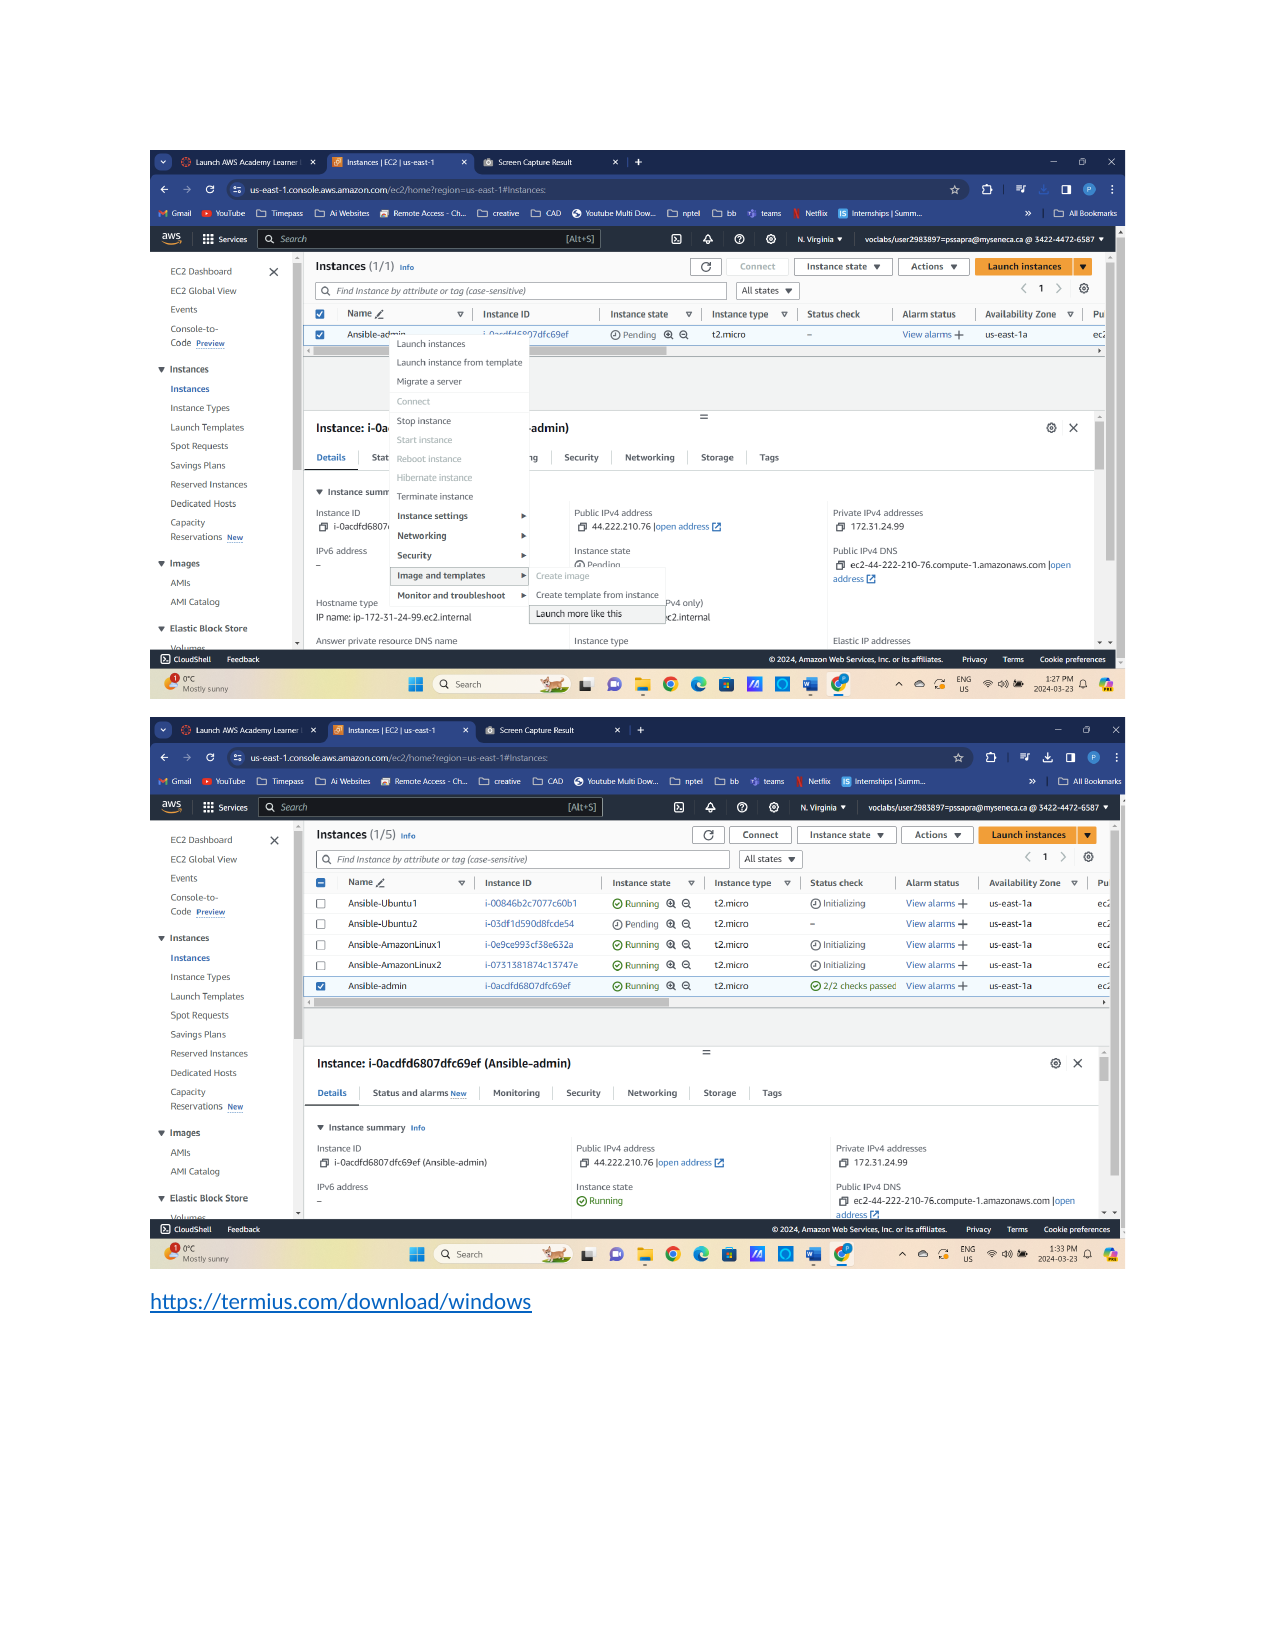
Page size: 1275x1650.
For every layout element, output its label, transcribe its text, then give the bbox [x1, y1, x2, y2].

text https://termius.com/download/windows [150, 1287, 1125, 1315]
picture [150, 150, 1125, 699]
picture [150, 717, 1125, 1269]
